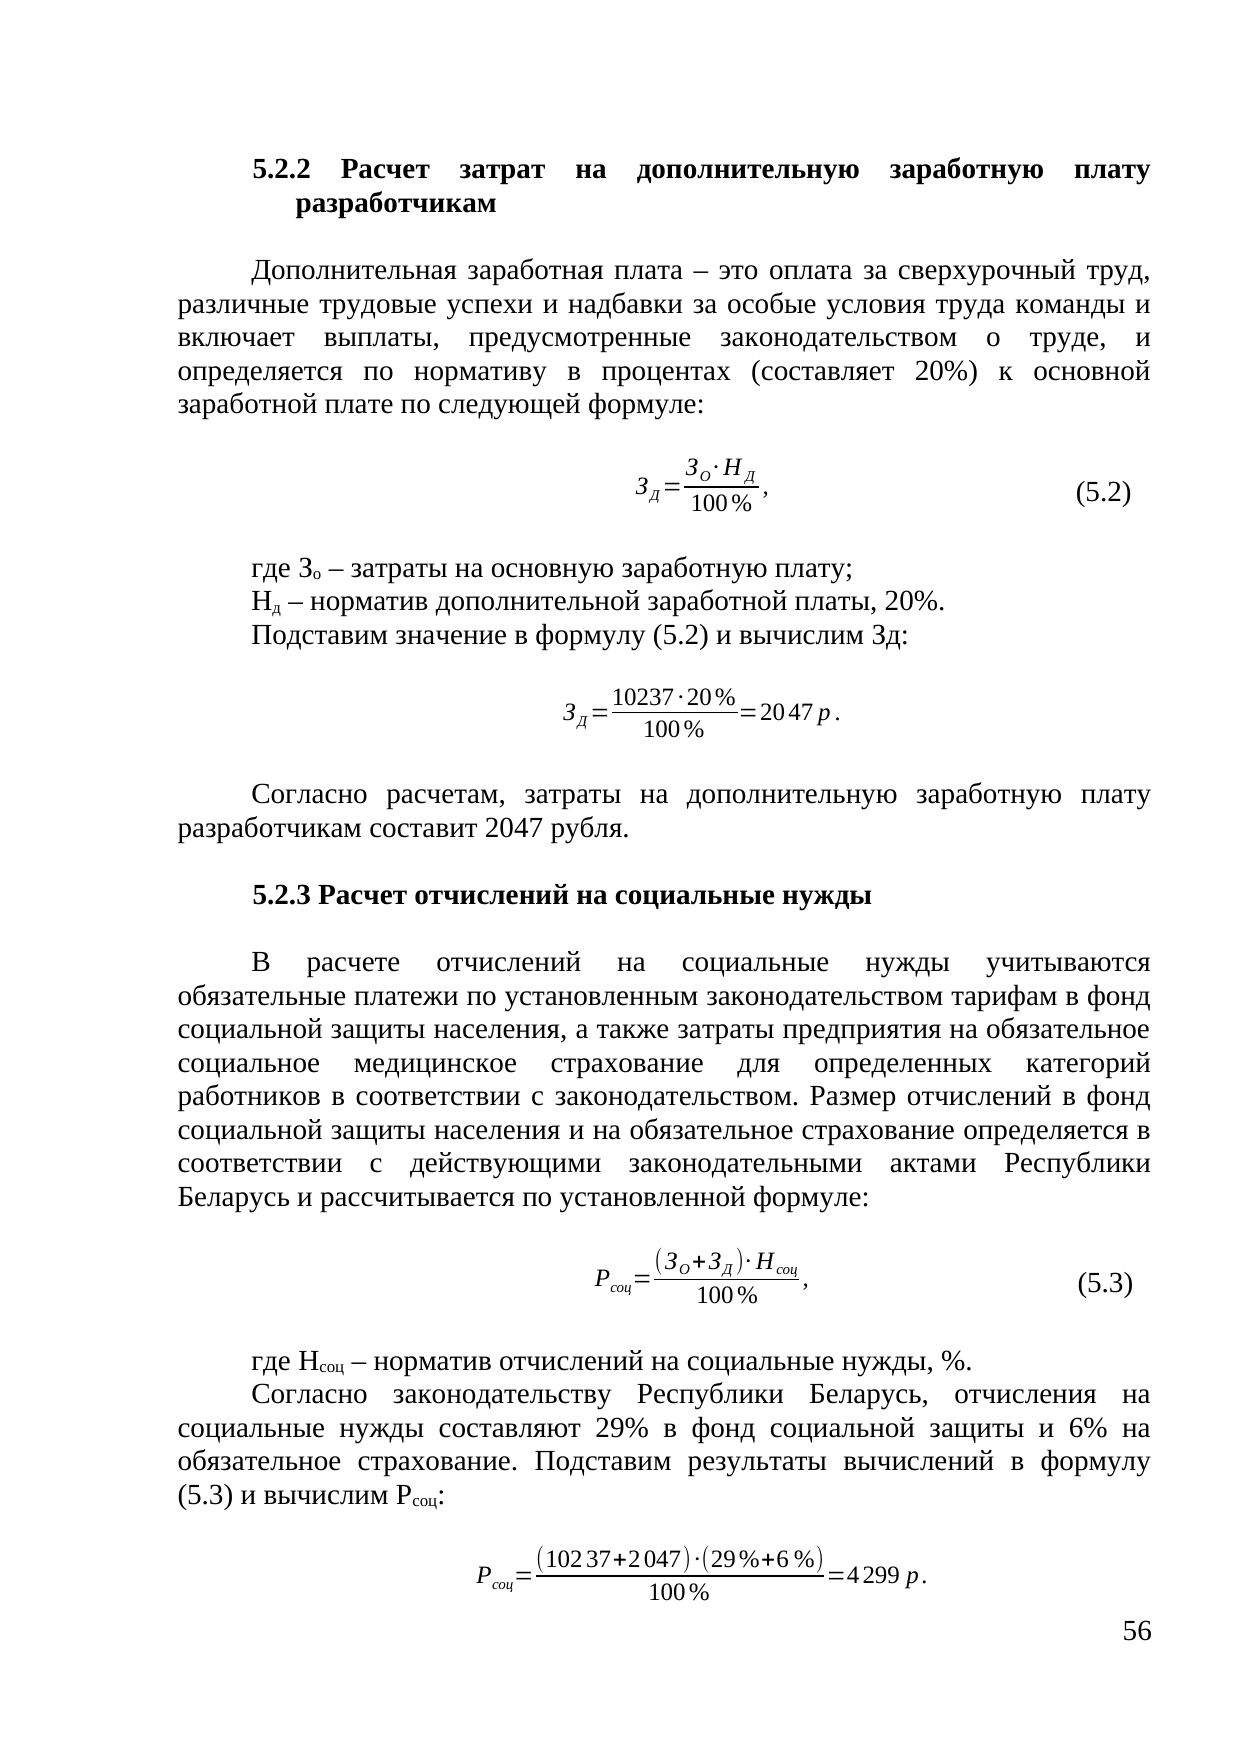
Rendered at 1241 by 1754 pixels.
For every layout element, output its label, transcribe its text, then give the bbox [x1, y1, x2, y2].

text Дополнительная заработная плата ‒ это оплата за сверхурочный труд, различные трудовые успехи и надбавки за особые условия труда команды и включает выплаты, предусмотренные законодательством о труде, и определяется по нормативу в процентах (составляет 20%) к основной заработной плате по следующей формуле: [177, 252, 1152, 420]
subtitle 5.2.2 Расчет затрат на дополнительную заработную плату разработчикам [252, 152, 1152, 219]
text Согласно законодательству Республики Беларусь, отчисления на социальные нужды составляют 29% в фонд социальной защиты и 6% на обязательное страхование. Подставим результаты вычислений в формулу (5.3) и вычислим Рсоц: [177, 1376, 1152, 1511]
text где Зо ‒ затраты на основную заработную плату; [177, 550, 1152, 583]
text Подставим значение в формулу (5.2) и вычислим Зд: [177, 617, 1152, 650]
text Нд ‒ норматив дополнительной заработной платы, 20%. [177, 583, 1152, 617]
text Согласно расчетам, затраты на дополнительную заработную плату разработчикам составит 2047 рубля. [177, 776, 1152, 843]
subtitle 5.2.3 Расчет отчислений на социальные нужды [252, 877, 1152, 911]
text В расчете отчислений на социальные нужды учитываются обязательные платежи по установленным законодательством тарифам в фонд социальной защиты населения, а также затраты предприятия на обязательное социальное медицинское страхование для определенных категорий работников в соответствии с законодательством. Размер отчислений в фонд социальной защиты населения и на обязательное страхование определяется в соответствии с действующими законодательными актами Республики Беларусь и рассчитывается по установленной формуле: [177, 944, 1152, 1212]
text где Нсоц ‒ норматив отчислений на социальные нужды, %. [177, 1343, 1152, 1376]
